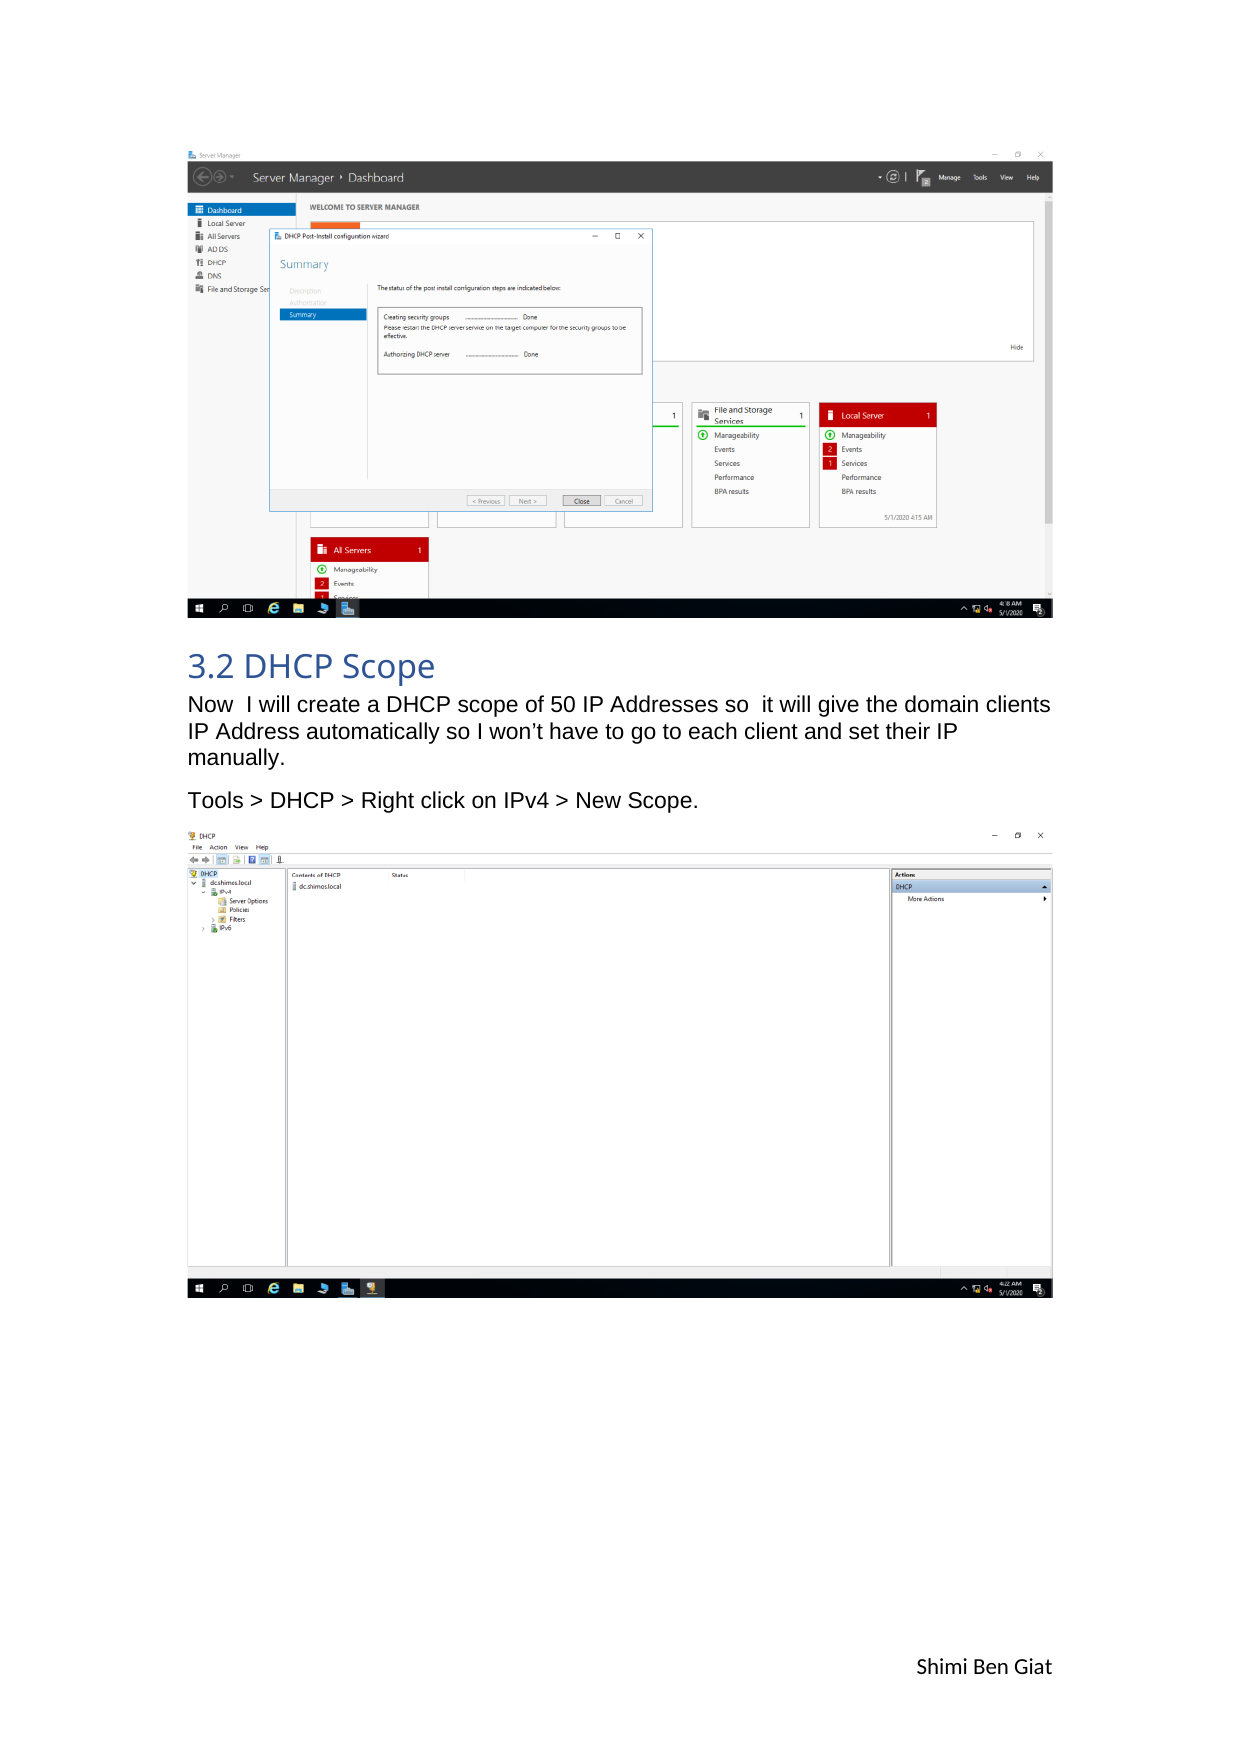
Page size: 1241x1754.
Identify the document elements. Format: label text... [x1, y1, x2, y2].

picture [187, 150, 1053, 618]
text Tools > DHCP > Right click on IPv4 > New Scope. [187, 787, 1053, 813]
text Now I will create a DHCP scope of 50 IP Addresses so it will give the domain clients IP Address automatically so I won’t have to go to each client and set their IP manually. [187, 691, 1053, 770]
subtitle 3.2 DHCP Scope [187, 642, 1053, 688]
picture [187, 830, 1053, 1298]
